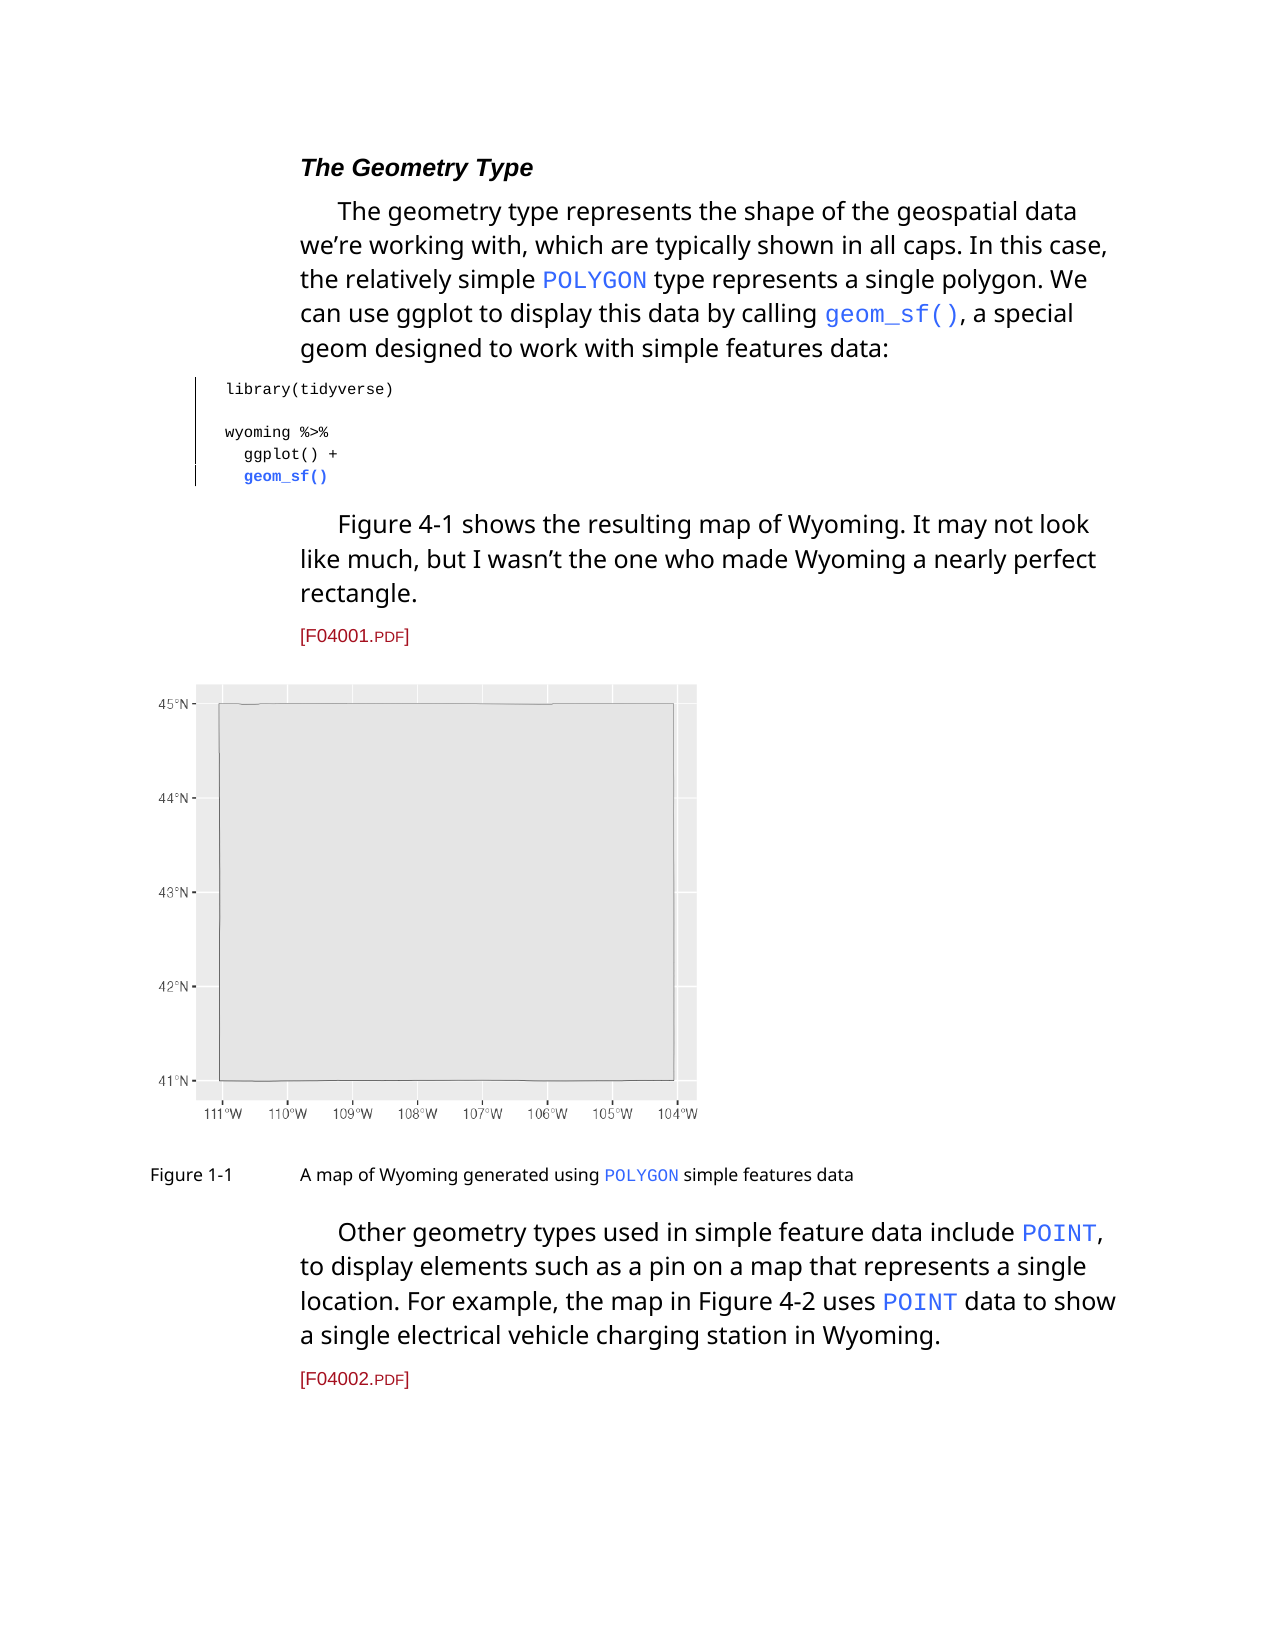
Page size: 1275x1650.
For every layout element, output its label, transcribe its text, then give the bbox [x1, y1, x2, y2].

text [F04002.pdf] [300, 1364, 1125, 1389]
text [F04001.pdf] [300, 622, 1125, 647]
text geom_sf() [196, 464, 1125, 486]
text wyoming %>% [196, 421, 1125, 443]
picture [150, 667, 705, 1138]
text Figure 4-1 shows the resulting map of Wyoming. It may not look like much, but I wasn’t the one who made Wyoming a nearly perfect rectangle. [300, 507, 1125, 609]
text ggplot() + [196, 443, 1125, 464]
text library(tidyverse) [196, 377, 1125, 399]
text Other geometry types used in simple feature data include POINT, to display elements such as a pin on a map that represents a single location. For example, the map in Figure 4-2 uses POINT data to show a single electrical vehicle charging station in Wyoming. [300, 1215, 1125, 1351]
text The geometry type represents the shape of the geospatial data we’re working with, which are typically shown in all caps. In this case, the relatively simple POLYGON type represents a single polygon. We can use ggplot to display this data by calling geom_sf(), a special geom designed to work with simple features data: [300, 194, 1125, 364]
text A map of Wyoming generated using POLYGON simple features data [150, 1162, 1125, 1186]
text The Geometry Type [300, 150, 1125, 181]
